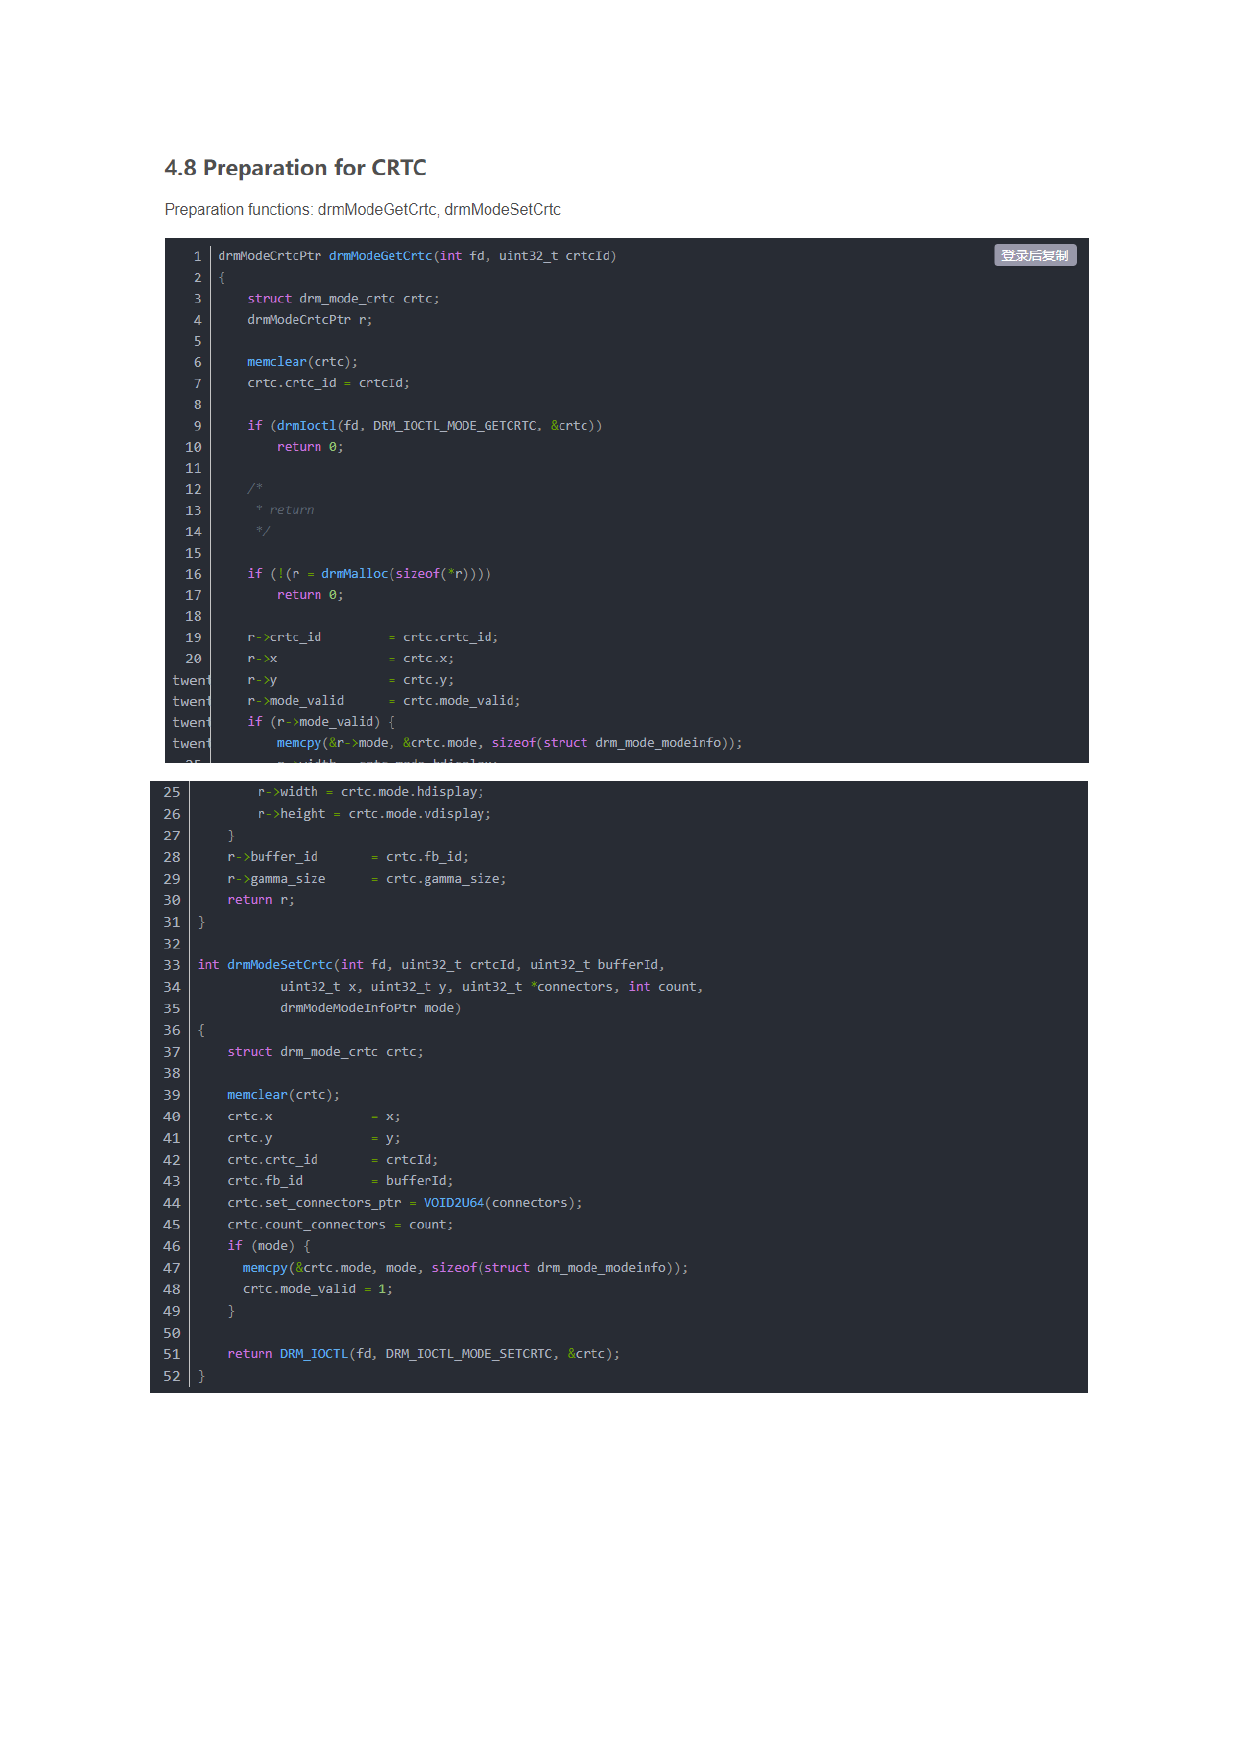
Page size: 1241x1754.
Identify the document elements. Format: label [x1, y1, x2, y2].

picture [150, 150, 1091, 763]
picture [150, 781, 1090, 1396]
